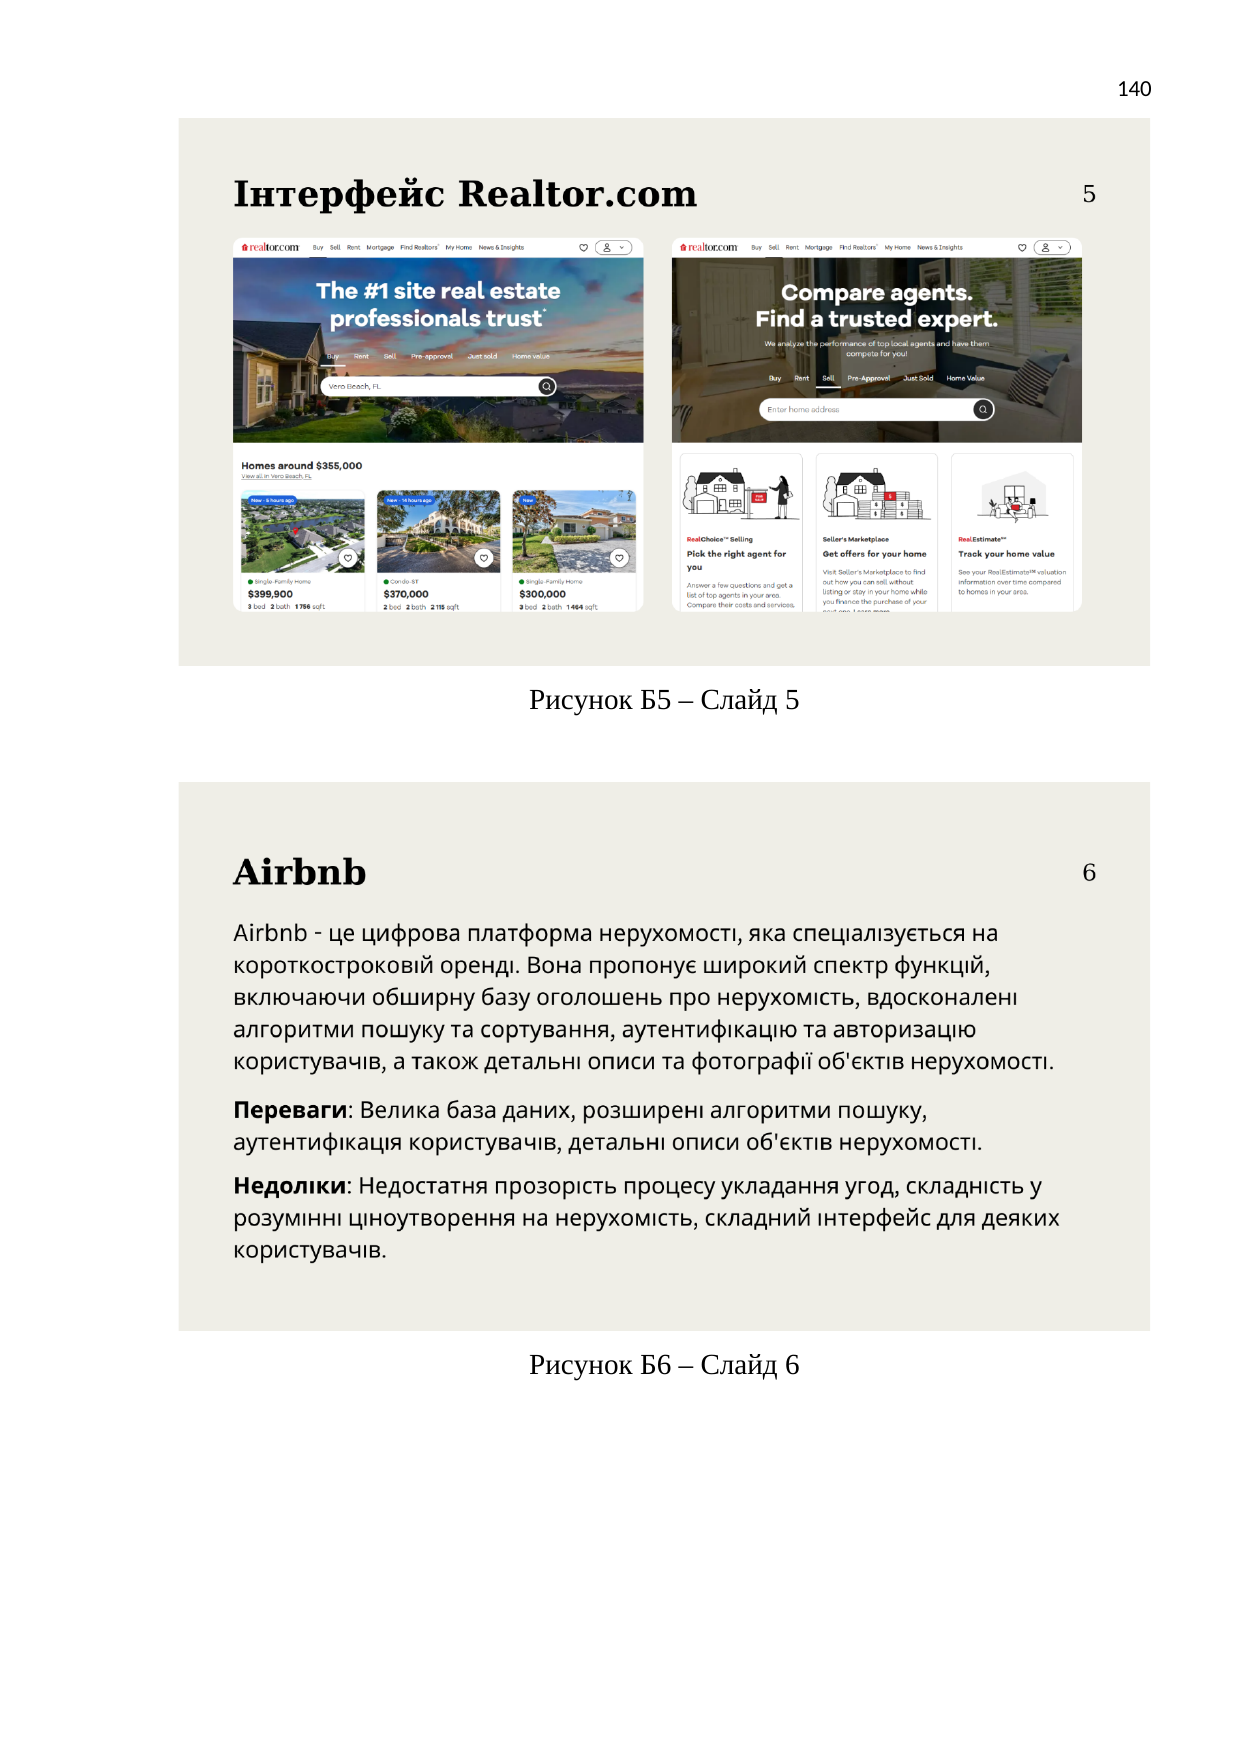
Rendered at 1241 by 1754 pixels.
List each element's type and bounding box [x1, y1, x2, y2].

picture [178, 782, 1151, 1331]
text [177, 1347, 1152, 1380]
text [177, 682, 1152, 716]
picture [178, 118, 1151, 666]
